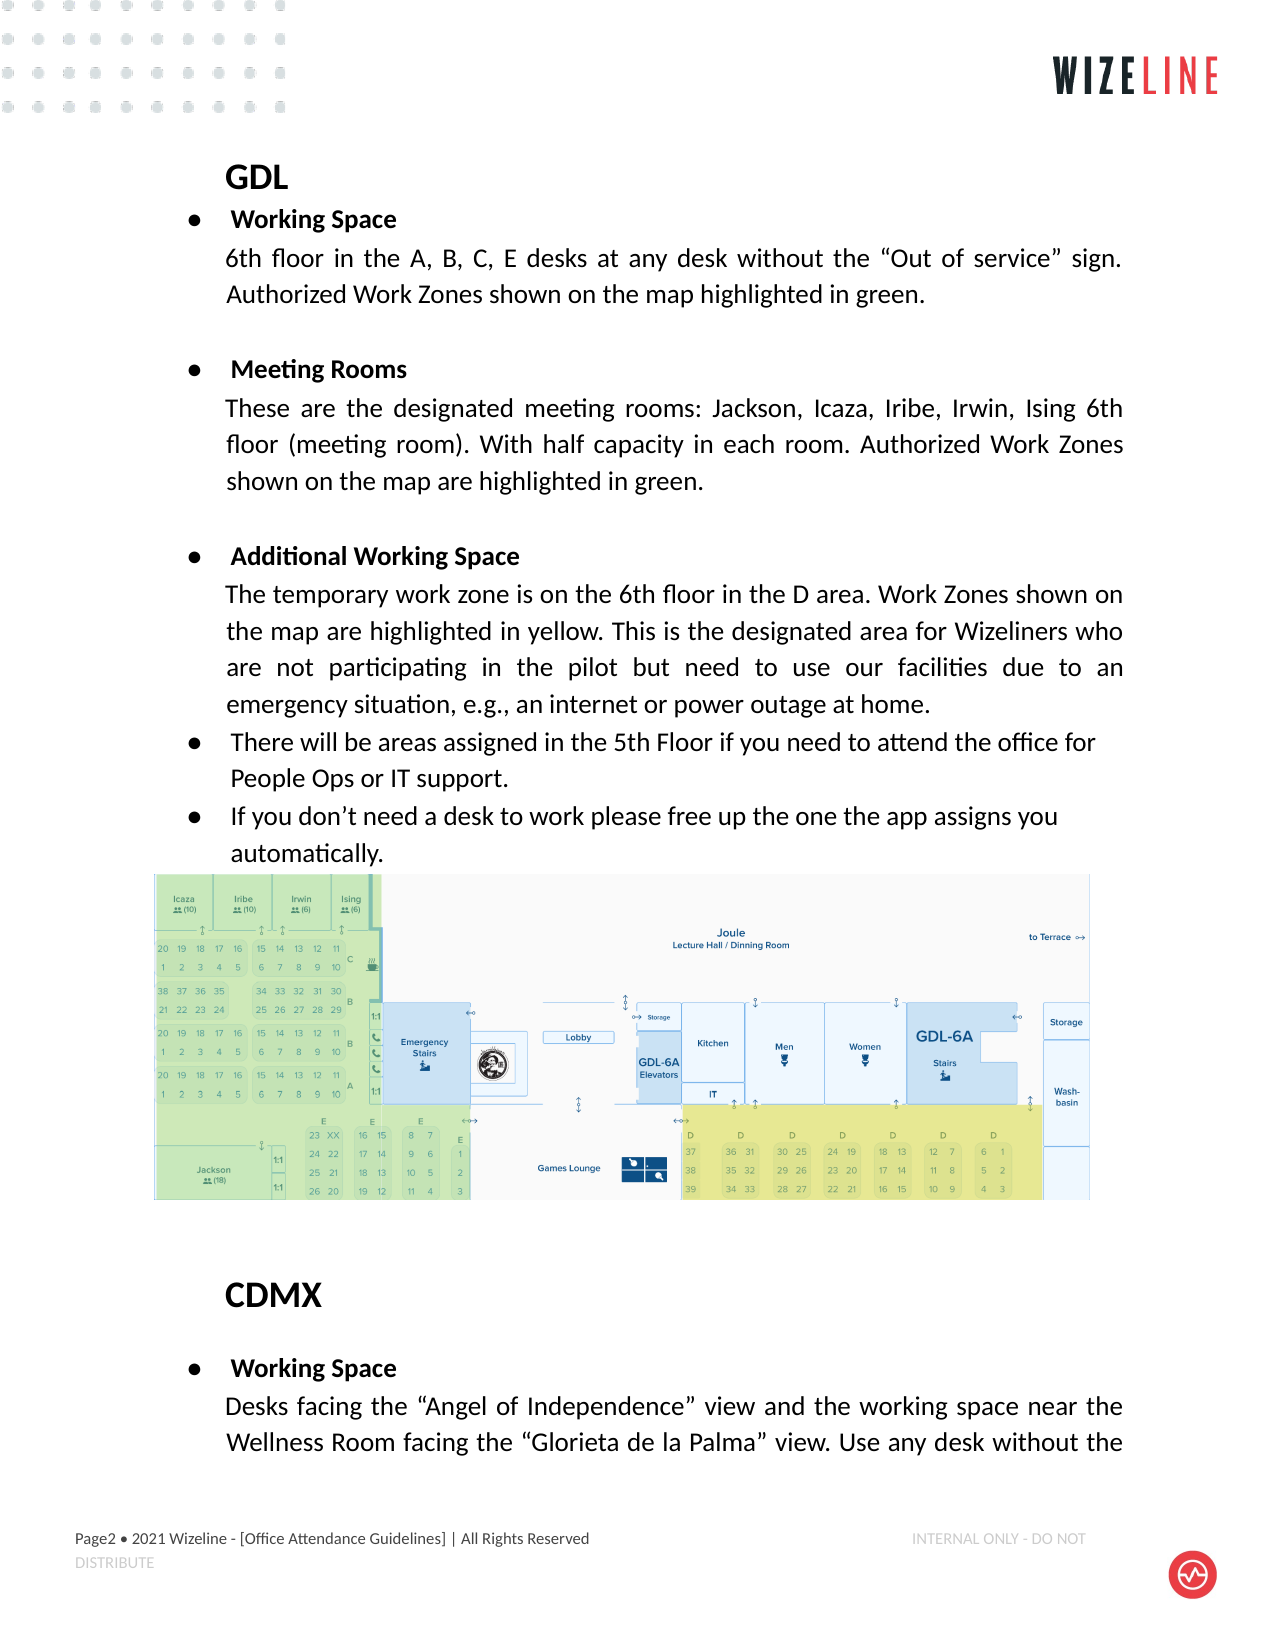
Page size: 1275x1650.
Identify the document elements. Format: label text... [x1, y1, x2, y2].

list Working Space [186, 1351, 1125, 1384]
picture [153, 873, 1090, 1200]
picture [1167, 1550, 1218, 1600]
subtitle CDMX [225, 1271, 1125, 1317]
picture [1053, 56, 1218, 94]
text 6th floor in the A, B, C, E desks at any desk without the “Out of service” sign. Authorized Work Zones shown on the map highlighted in green. [225, 241, 1125, 310]
list Additional Working Space [186, 539, 1125, 572]
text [225, 1389, 1125, 1458]
picture [0, 0, 286, 113]
list Meeting Rooms [186, 353, 1125, 386]
list Working Space [186, 203, 1125, 236]
text These are the designated meeting rooms: Jackson, Icaza, Iribe, Irwin, Ising 6th floor (meeting room). With half capacity in each room. Authorized Work Zones shown on the map are highlighted in green. [225, 391, 1125, 497]
list There will be areas assigned in the 5th Floor if you need to attend the office for People Ops or IT support. [186, 725, 1125, 794]
list If you don’t need a desk to work please free up the one the app assigns you automatically. [186, 799, 1125, 869]
text The temporary work zone is on the 6th floor in the D area. Work Zones shown on the map are highlighted in yellow. This is the designated area for Wizeliners who are not participating in the pilot but need to use our facilities due to an emergency situation, e.g., an internet or power outage at home. [225, 577, 1125, 720]
subtitle GDL [225, 153, 1125, 199]
